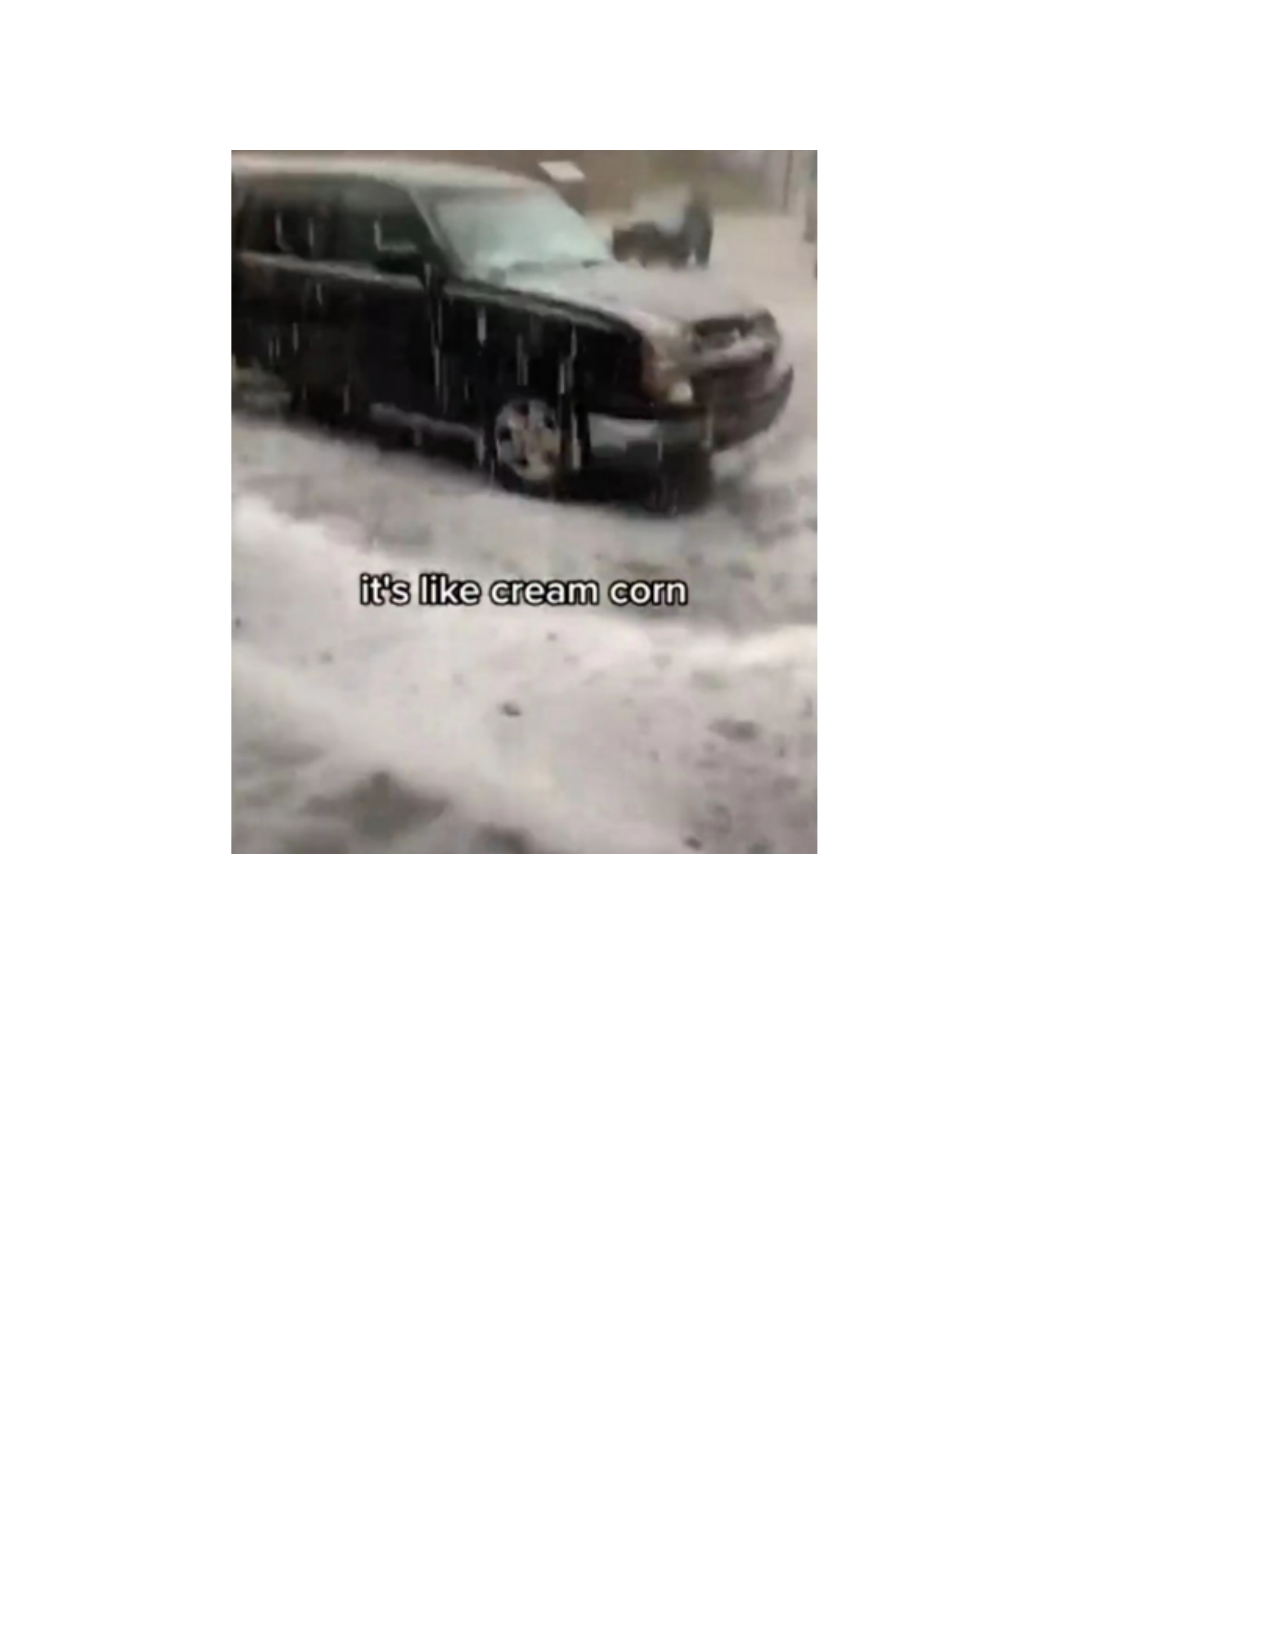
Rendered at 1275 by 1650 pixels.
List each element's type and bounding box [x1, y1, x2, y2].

picture [231, 150, 818, 854]
